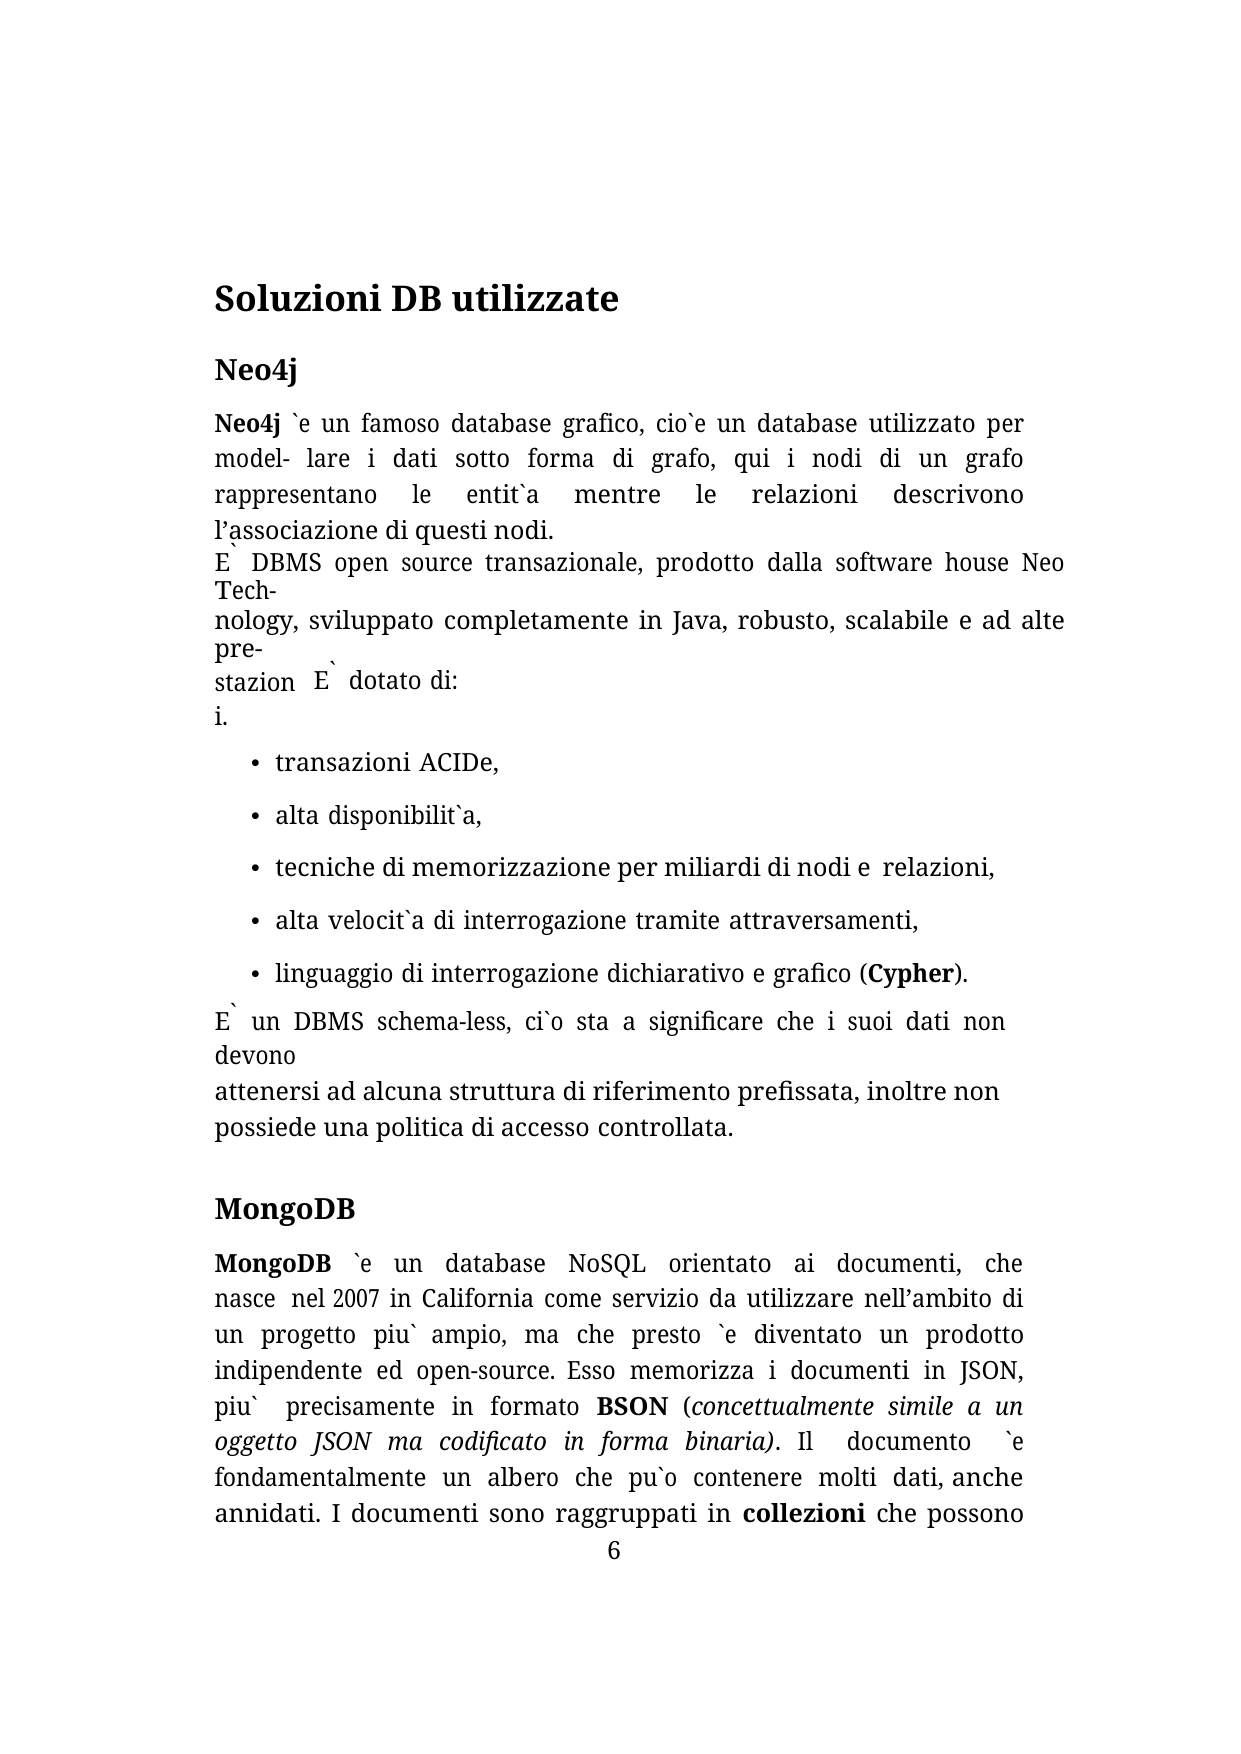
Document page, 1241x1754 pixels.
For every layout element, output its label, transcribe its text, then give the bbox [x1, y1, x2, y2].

text E` DBMS open source transazionale, prodotto dalla software house Neo Tech- [214, 548, 1065, 605]
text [214, 1245, 1024, 1529]
list transazioni ACIDe, [251, 745, 1065, 779]
text nology, sviluppato completamente in Java, robusto, scalabile e ad alte pre- [214, 607, 1065, 663]
text attenersi ad alcuna struttura di riferimento prefissata, inoltre non possiede una politica di accesso controllata. [214, 1073, 1025, 1143]
subtitle MongoDB [214, 1189, 1065, 1228]
text E` dotato di: [313, 665, 1065, 695]
subtitle Soluzioni DB utilizzate [214, 273, 1065, 321]
subtitle Neo4j [214, 349, 1065, 388]
list alta disponibilit`a, [251, 797, 1065, 831]
text E` un DBMS schema-less, ci`o sta a significare che i suoi dati non devono [214, 995, 1065, 1072]
list linguaggio di interrogazione dichiarativo e grafico (Cypher). [251, 955, 1065, 989]
text Neo4j `e un famoso database grafico, cio`e un database utilizzato per model- lare i dati sotto forma di grafo, qui i nodi di un grafo rappresentano le entit`a mentre le relazioni descrivono l’associazione di questi nodi. [214, 405, 1024, 547]
text stazioni. [214, 665, 302, 733]
list alta velocit`a di interrogazione tramite attraversamenti, [251, 902, 1065, 937]
list tecniche di memorizzazione per miliardi di nodi e relazioni, [251, 850, 1065, 884]
